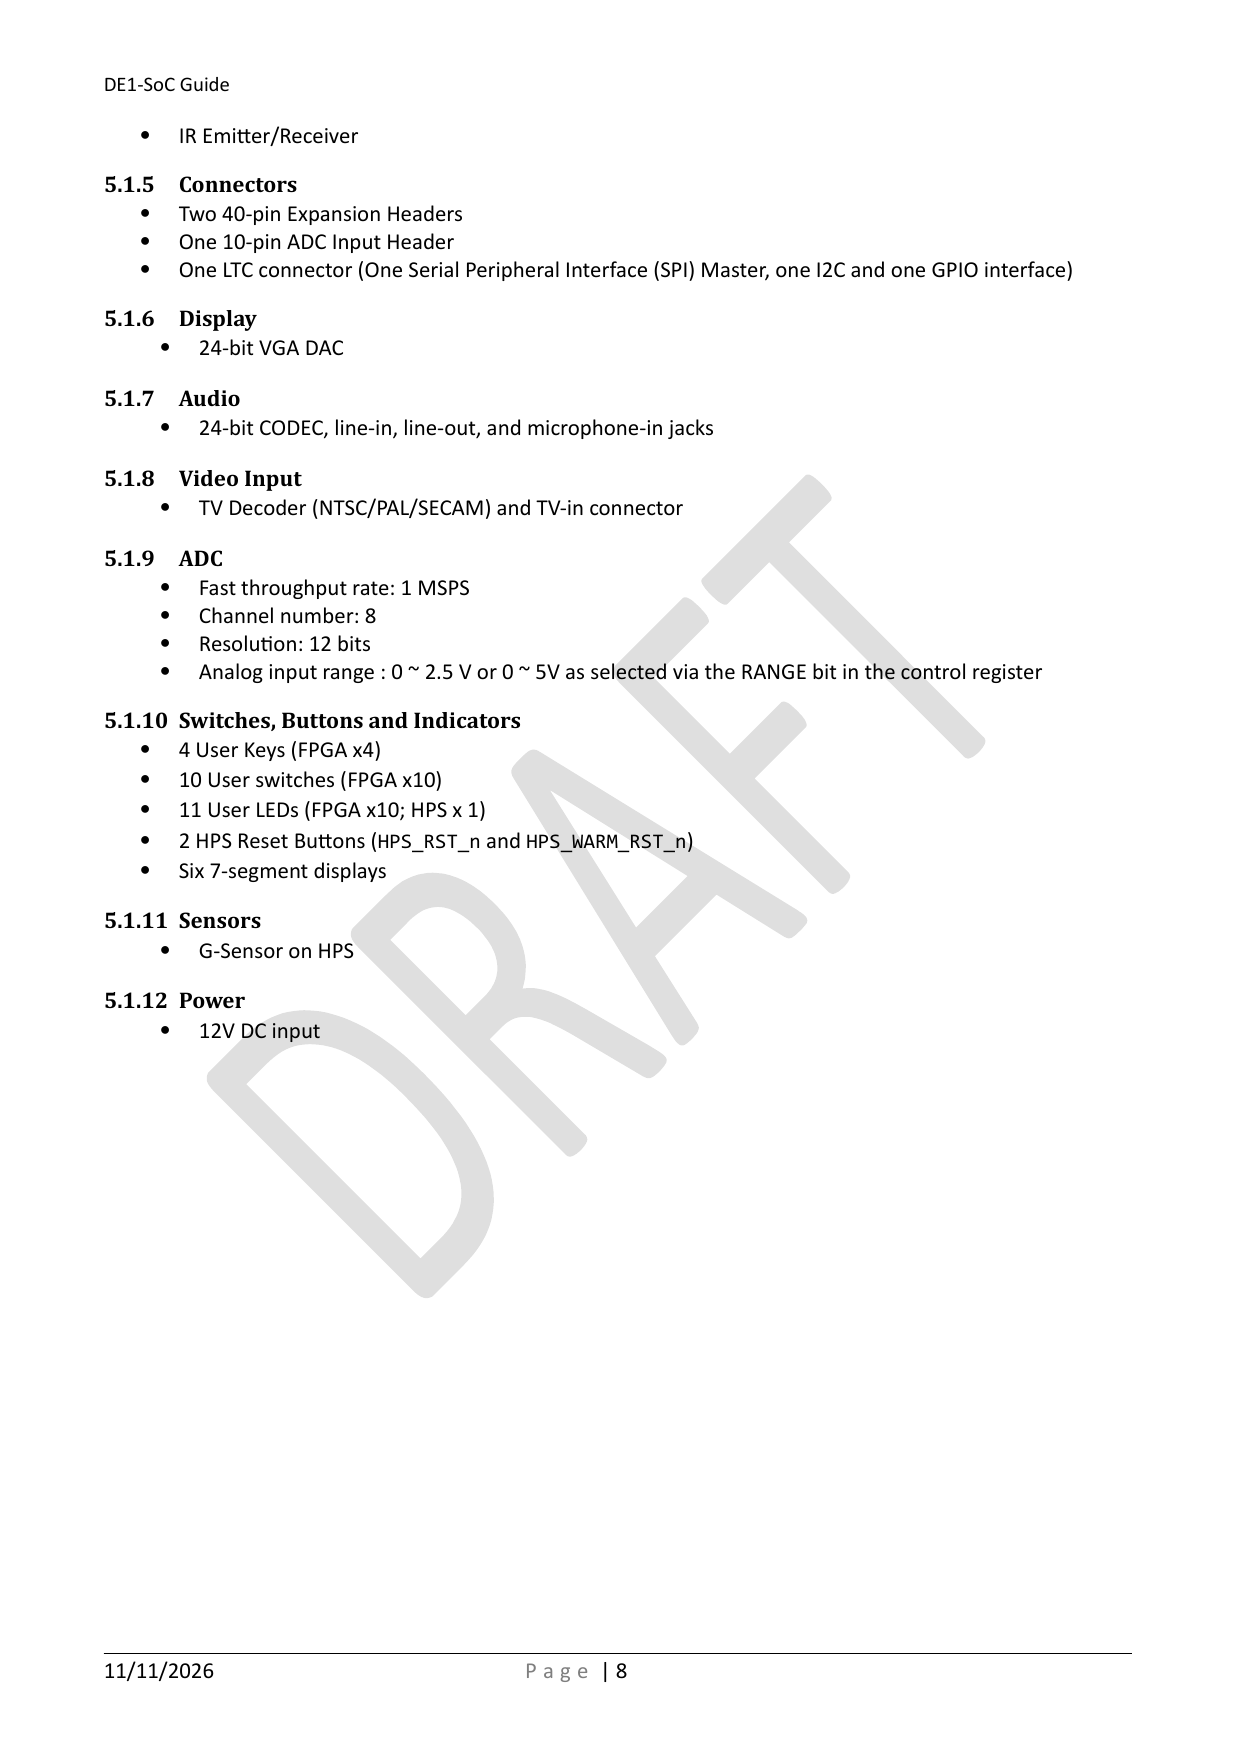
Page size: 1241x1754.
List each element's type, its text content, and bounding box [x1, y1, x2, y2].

list G-Sensor on HPS [161, 936, 1132, 964]
list 10 User switches (FPGA x10) [141, 765, 1132, 793]
list One 10-pin ADC Input Header [141, 227, 1132, 256]
subtitle Video Input [103, 464, 1132, 491]
subtitle Display [103, 304, 1132, 331]
list TV Decoder (NTSC/PAL/SECAM) and TV-in connector [161, 493, 1132, 521]
list Analog input range : 0 ~ 2.5 V or 0 ~ 5V as selected via the RANGE bit in the control register [161, 657, 1132, 685]
list One LTC connector (One Serial Peripheral Interface (SPI) Master, one I2C and one GPIO interface) [141, 256, 1132, 283]
list 24-bit CODEC, line-in, line-out, and microphone-in jacks [161, 413, 1132, 441]
subtitle Sensors [103, 907, 1132, 934]
list 11 User LEDs (FPGA x10; HPS x 1) [141, 796, 1132, 824]
subtitle Connectors [103, 171, 1132, 197]
list Resolution: 12 bits [161, 629, 1132, 657]
list 24-bit VGA DAC [161, 333, 1132, 361]
list 12V DC input [161, 1016, 1132, 1044]
subtitle Power [103, 987, 1132, 1014]
list Two 40-pin Expansion Headers [141, 199, 1132, 227]
list Six 7-segment displays [141, 856, 1132, 884]
subtitle Switches, Buttons and Indicators [103, 706, 1132, 733]
list Fast throughput rate: 1 MSPS [161, 573, 1132, 601]
list IR Emitter/Receiver [141, 122, 1132, 150]
list 2 HPS Reset Buttons (HPS_RST_n and HPS_WARM_RST_n) [141, 826, 1132, 854]
subtitle ADC [103, 544, 1132, 571]
list 4 User Keys (FPGA x4) [141, 735, 1132, 763]
subtitle Audio [103, 384, 1132, 411]
list Channel number: 8 [161, 601, 1132, 629]
